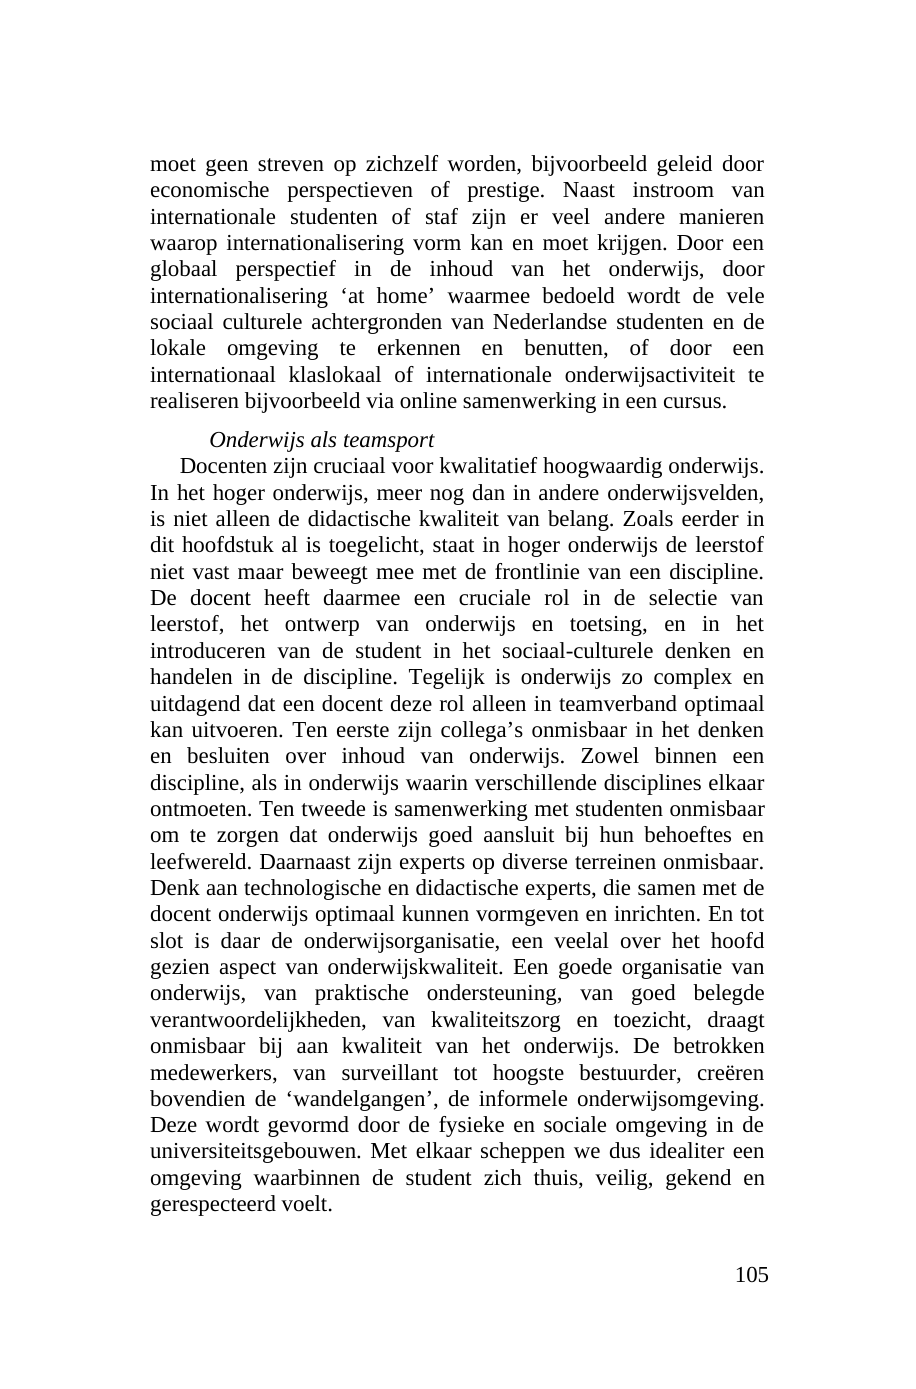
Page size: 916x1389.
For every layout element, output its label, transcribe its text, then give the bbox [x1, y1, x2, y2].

subtitle Onderwijs als teamsport [209, 426, 766, 452]
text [150, 150, 766, 413]
text Docenten zijn cruciaal voor kwalitatief hoogwaardig onderwijs. In het hoger onderwijs, meer nog dan in andere onderwijsvelden, is niet alleen de didactische kwaliteit van belang. Zoals eerder in dit hoofdstuk al is toegelicht, staat in hoger onderwijs de leerstof niet vast maar beweegt mee met de frontlinie van een discipline. De docent heeft daarmee een cruciale rol in de selectie van leerstof, het ontwerp van onderwijs en toetsing, en in het introduceren van de student in het sociaal-culturele denken en handelen in de discipline. Tegelijk is onderwijs zo complex en uitdagend dat een docent deze rol alleen in teamverband optimaal kan uitvoeren. Ten eerste zijn collega’s onmisbaar in het denken en besluiten over inhoud van onderwijs. Zowel binnen een discipline, als in onderwijs waarin verschillende disciplines elkaar ontmoeten. Ten tweede is samenwerking met studenten onmisbaar om te zorgen dat onderwijs goed aansluit bij hun behoeftes en leefwereld. Daarnaast zijn experts op diverse terreinen onmisbaar. Denk aan technologische en didactische experts, die samen met de docent onderwijs optimaal kunnen vormgeven en inrichten. En tot slot is daar de onderwijsorganisatie, een veelal over het hoofd gezien aspect van onderwijskwaliteit. Een goede organisatie van onderwijs, van praktische ondersteuning, van goed belegde verantwoordelijkheden, van kwaliteitszorg en toezicht, draagt onmisbaar bij aan kwaliteit van het onderwijs. De betrokken medewerkers, van surveillant tot hoogste bestuurder, creëren bovendien de ‘wandelgangen’, de informele onderwijsomgeving. Deze wordt gevormd door de fysieke en sociale omgeving in de universiteitsgebouwen. Met elkaar scheppen we dus idealiter een omgeving waarbinnen de student zich thuis, veilig, gekend en gerespecteerd voelt. [150, 452, 766, 1217]
